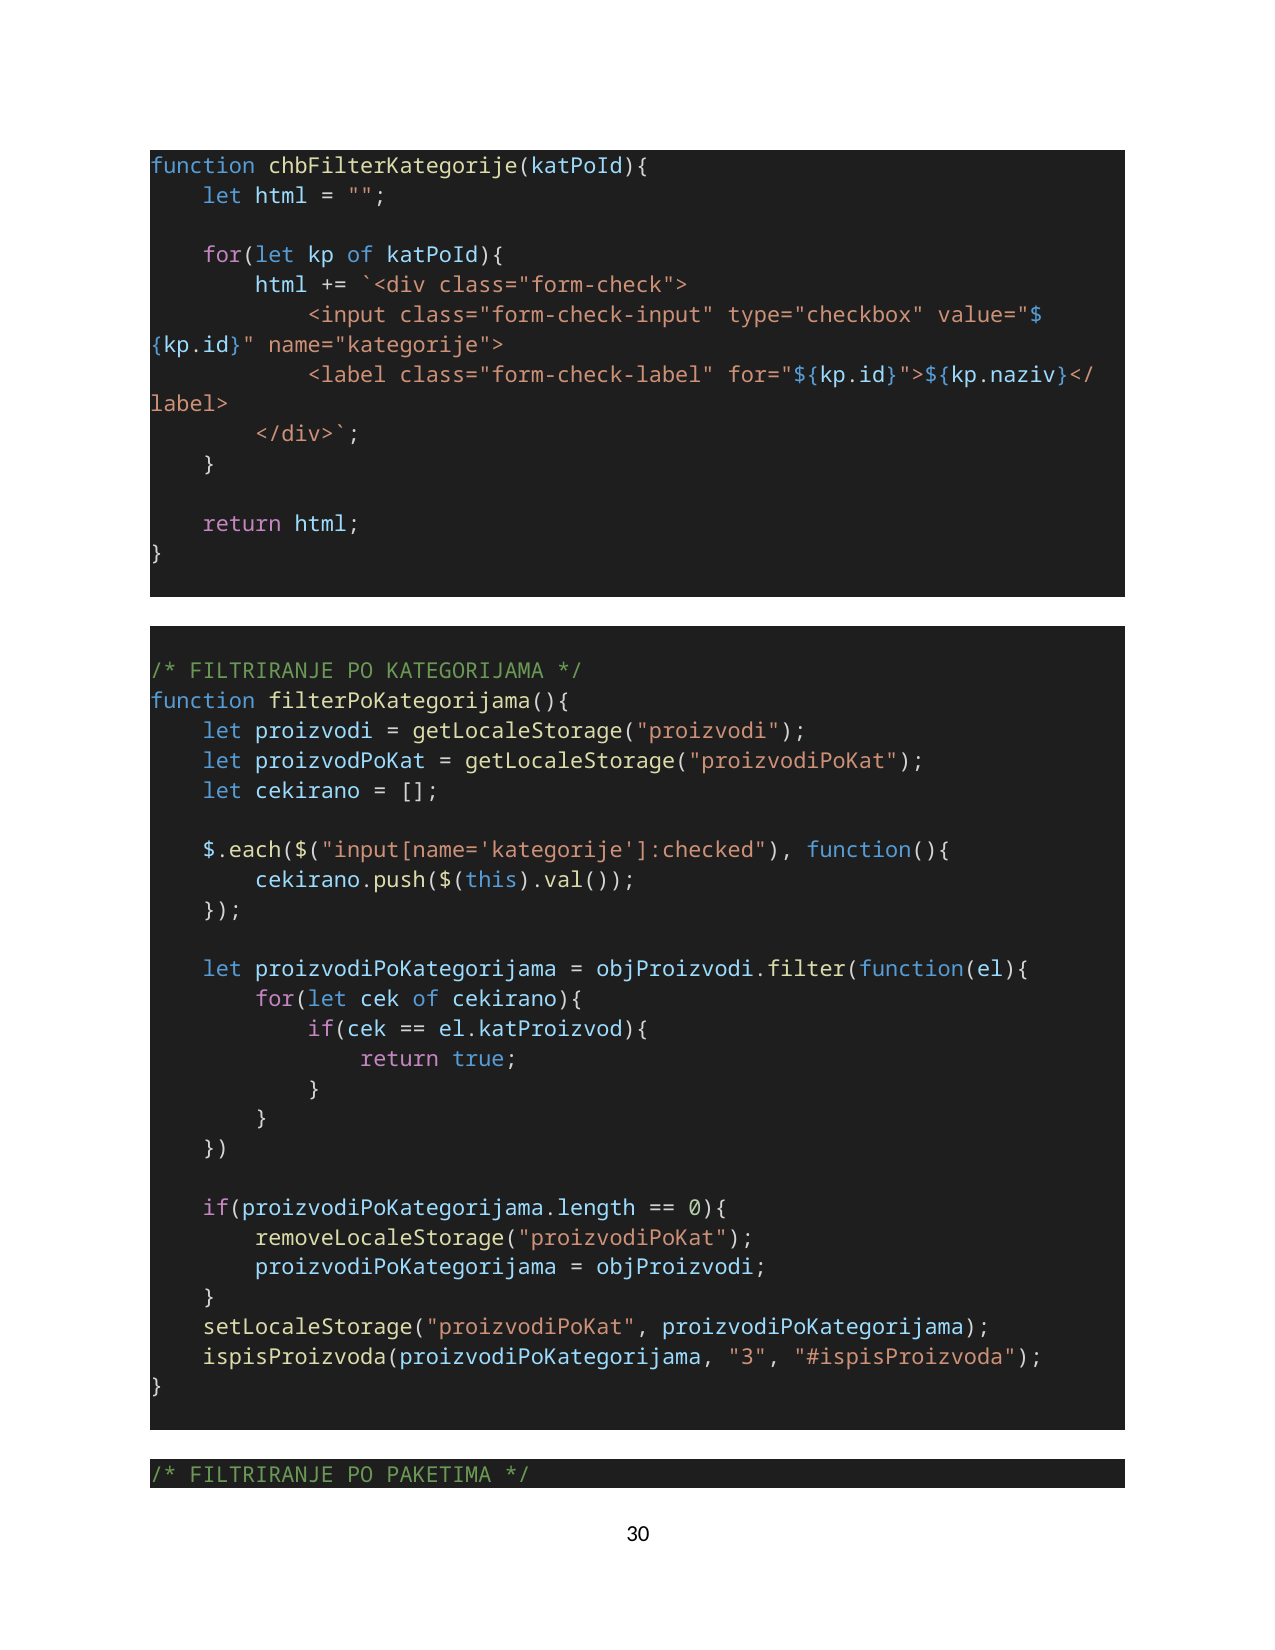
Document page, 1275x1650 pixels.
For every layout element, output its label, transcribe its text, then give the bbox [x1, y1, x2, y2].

text } [150, 537, 1125, 567]
text for(let kp of katPoId){ [150, 239, 1125, 269]
text let html = ""; [150, 180, 1125, 209]
text let proizvodi = getLocaleStorage("proizvodi"); [150, 715, 1125, 745]
text cekirano.push($(this).val()); [150, 864, 1125, 894]
text $.each($("input[name='kategorije']:checked"), function(){ [150, 834, 1125, 864]
text return true; [150, 1043, 1125, 1072]
text /* FILTRIRANJE PO KATEGORIJAMA */ [150, 655, 1125, 685]
text function filterPoKategorijama(){ [150, 685, 1125, 715]
text if(cek == el.katProizvod){ [150, 1013, 1125, 1043]
text <input class="form-check-input" type="checkbox" value="${kp.id}" name="kategorije"> [150, 299, 1125, 358]
text return html; [150, 507, 1125, 537]
text /* FILTRIRANJE PO PAKETIMA */ [150, 1459, 1125, 1488]
text if(proizvodiPoKategorijama.length == 0){ [150, 1192, 1125, 1221]
text } [150, 1102, 1125, 1132]
text } [150, 1281, 1125, 1311]
text let proizvodPoKat = getLocaleStorage("proizvodiPoKat"); [150, 745, 1125, 774]
text ispisProizvoda(proizvodiPoKategorijama, "3", "#ispisProizvoda"); [150, 1341, 1125, 1370]
text </div>`; [150, 418, 1125, 448]
text let cekirano = []; [150, 774, 1125, 804]
text } [150, 1072, 1125, 1102]
text html += `<div class="form-check"> [150, 269, 1125, 299]
text removeLocaleStorage("proizvodiPoKat"); [150, 1221, 1125, 1251]
text proizvodiPoKategorijama = objProizvodi; [150, 1251, 1125, 1281]
text }) [150, 1132, 1125, 1162]
text <label class="form-check-label" for="${kp.id}">${kp.naziv}</label> [150, 358, 1125, 418]
text }); [150, 894, 1125, 923]
text let proizvodiPoKategorijama = objProizvodi.filter(function(el){ [150, 953, 1125, 983]
text setLocaleStorage("proizvodiPoKat", proizvodiPoKategorijama); [150, 1311, 1125, 1341]
text } [150, 1370, 1125, 1400]
text for(let cek of cekirano){ [150, 983, 1125, 1013]
text } [150, 448, 1125, 478]
text function chbFilterKategorije(katPoId){ [150, 150, 1125, 180]
